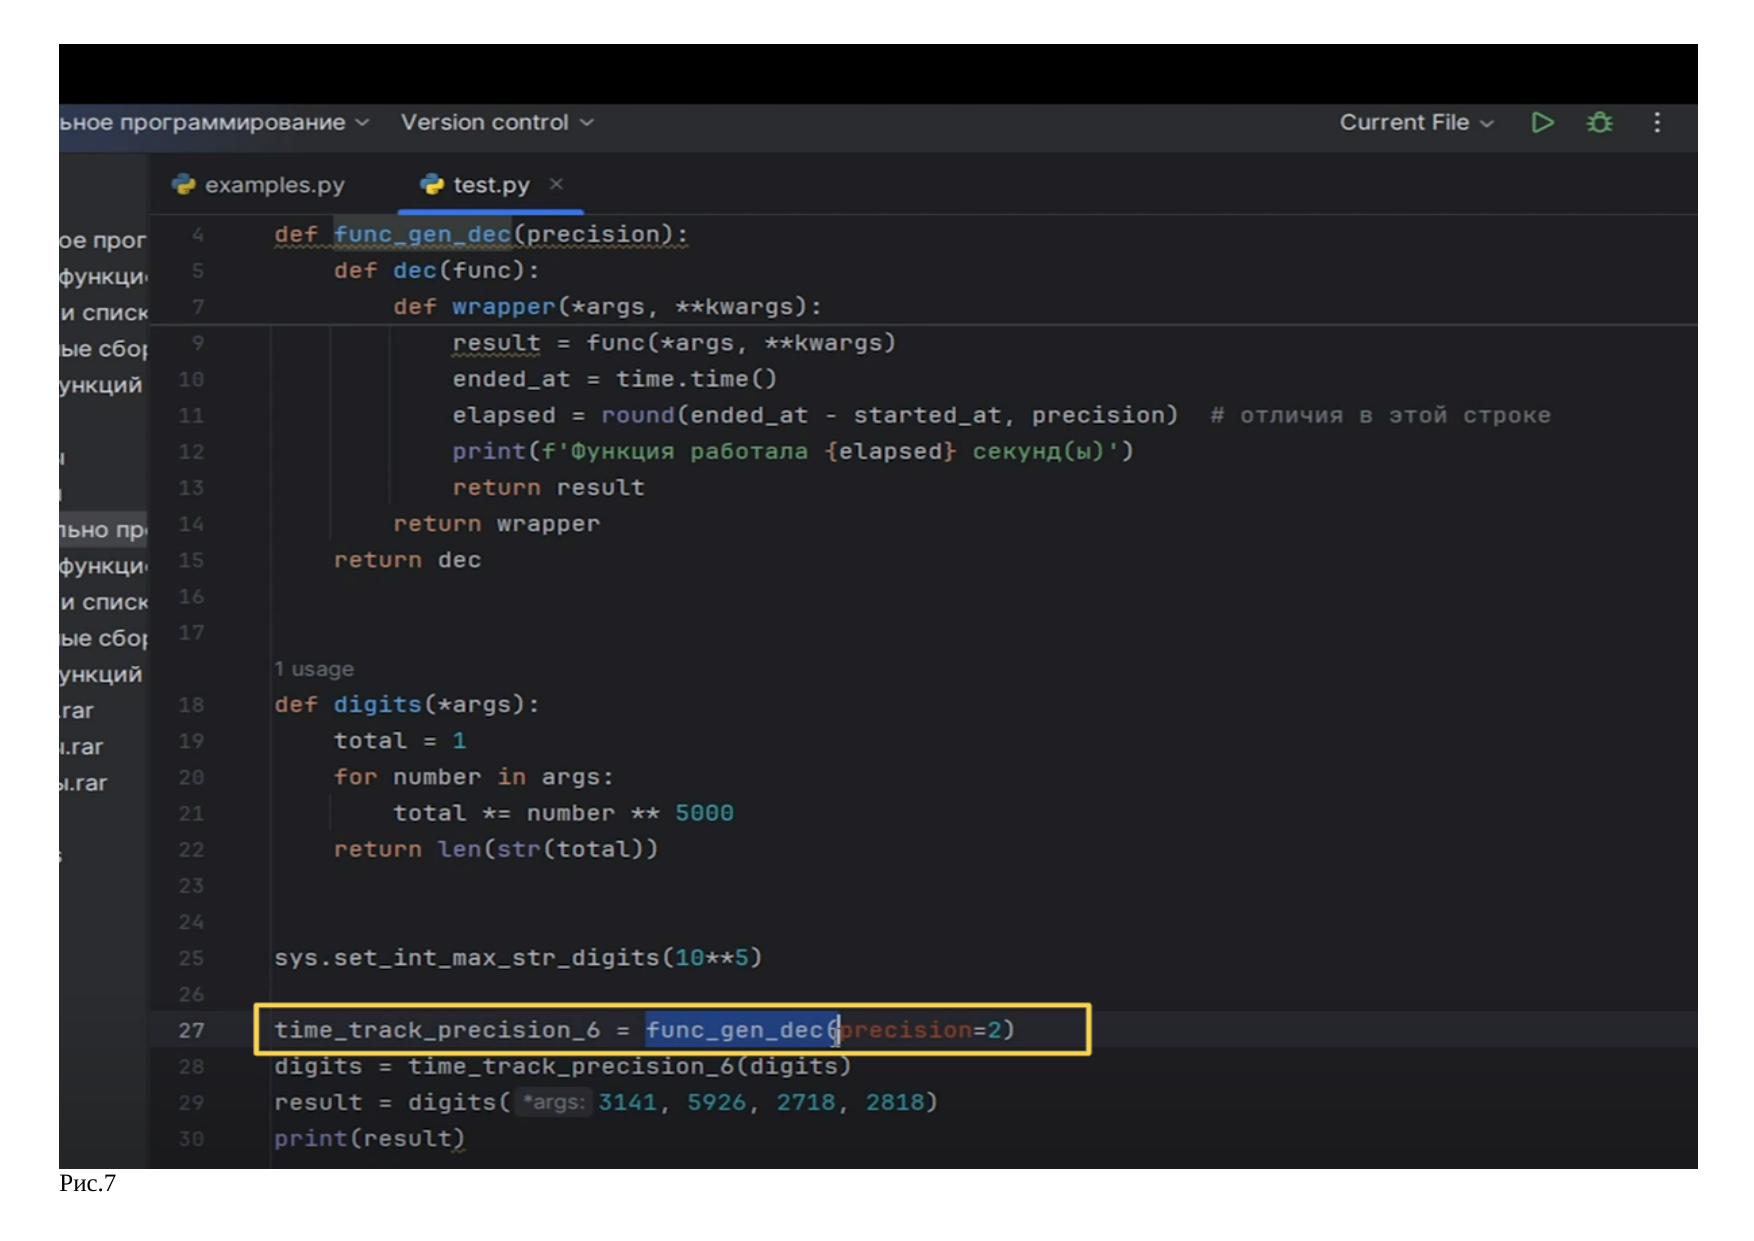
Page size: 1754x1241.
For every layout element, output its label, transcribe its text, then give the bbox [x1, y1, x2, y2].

text Рис.7 [59, 1169, 1698, 1197]
picture [59, 44, 1698, 1169]
